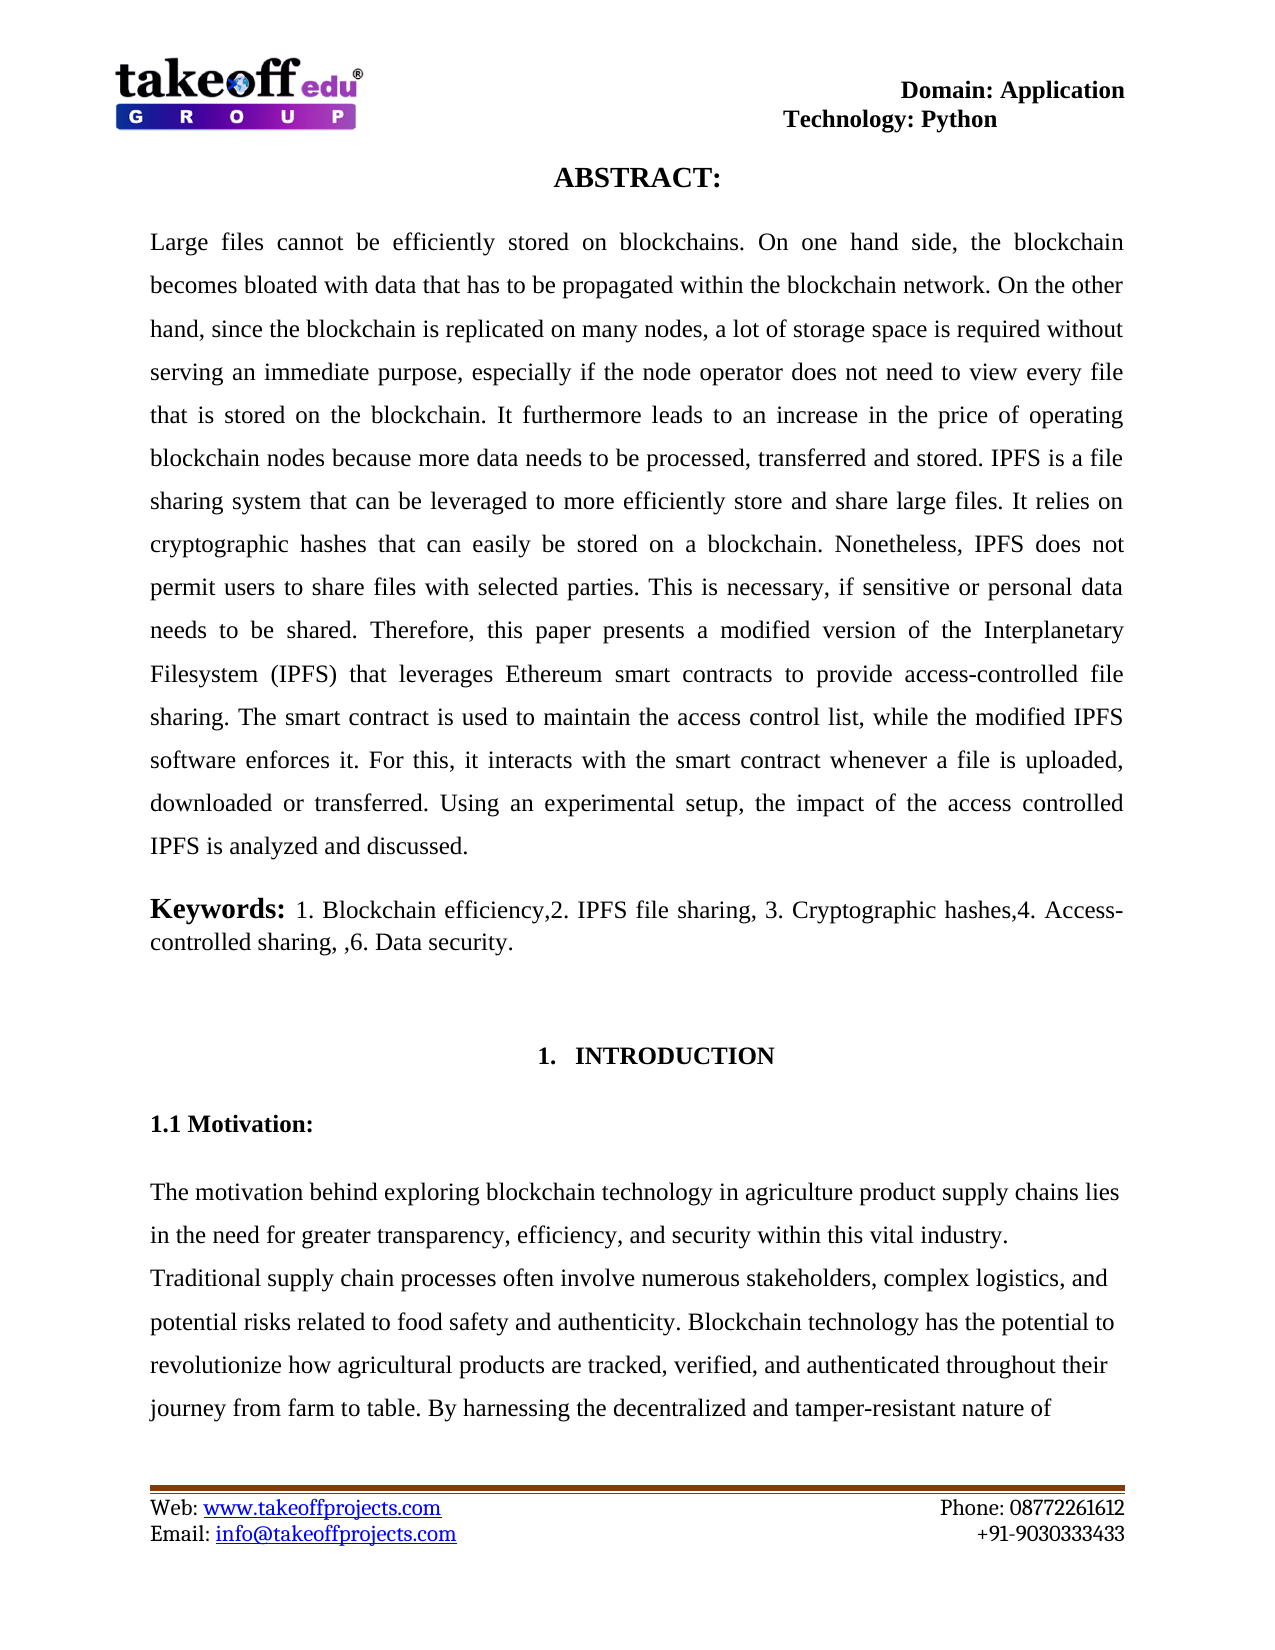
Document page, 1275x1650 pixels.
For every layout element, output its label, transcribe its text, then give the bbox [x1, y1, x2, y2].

list INTRODUCTION [187, 1041, 1125, 1070]
text ABSTRACT: [150, 161, 1125, 194]
text Large files cannot be efficiently stored on blockchains. On one hand side, the blockchain becomes bloated with data that has to be propagated within the blockchain network. On the other hand, since the blockchain is replicated on many nodes, a lot of storage space is required without serving an immediate purpose, especially if the node operator does not need to view every file that is stored on the blockchain. It furthermore leads to an increase in the price of operating blockchain nodes because more data needs to be processed, transferred and stored. IPFS is a file sharing system that can be leveraged to more efficiently store and share large files. It relies on cryptographic hashes that can easily be stored on a blockchain. Nonetheless, IPFS does not permit users to share files with selected parties. This is necessary, if sensitive or personal data needs to be shared. Therefore, this paper presents a modified version of the Interplanetary Filesystem (IPFS) that leverages Ethereum smart contracts to provide access-controlled file sharing. The smart contract is used to maintain the access control list, while the modified IPFS software enforces it. For this, it interacts with the smart contract whenever a file is uploaded, downloaded or transferred. Using an experimental setup, the impact of the access controlled IPFS is analyzed and discussed. [150, 227, 1125, 860]
text 1.1 Motivation: [150, 1109, 1125, 1138]
picture [112, 53, 366, 140]
text Keywords: 1. Blockchain efficiency,2. IPFS file sharing, 3. Cryptographic hashes,4. Access-controlled sharing, ,6. Data security. [150, 891, 1125, 956]
